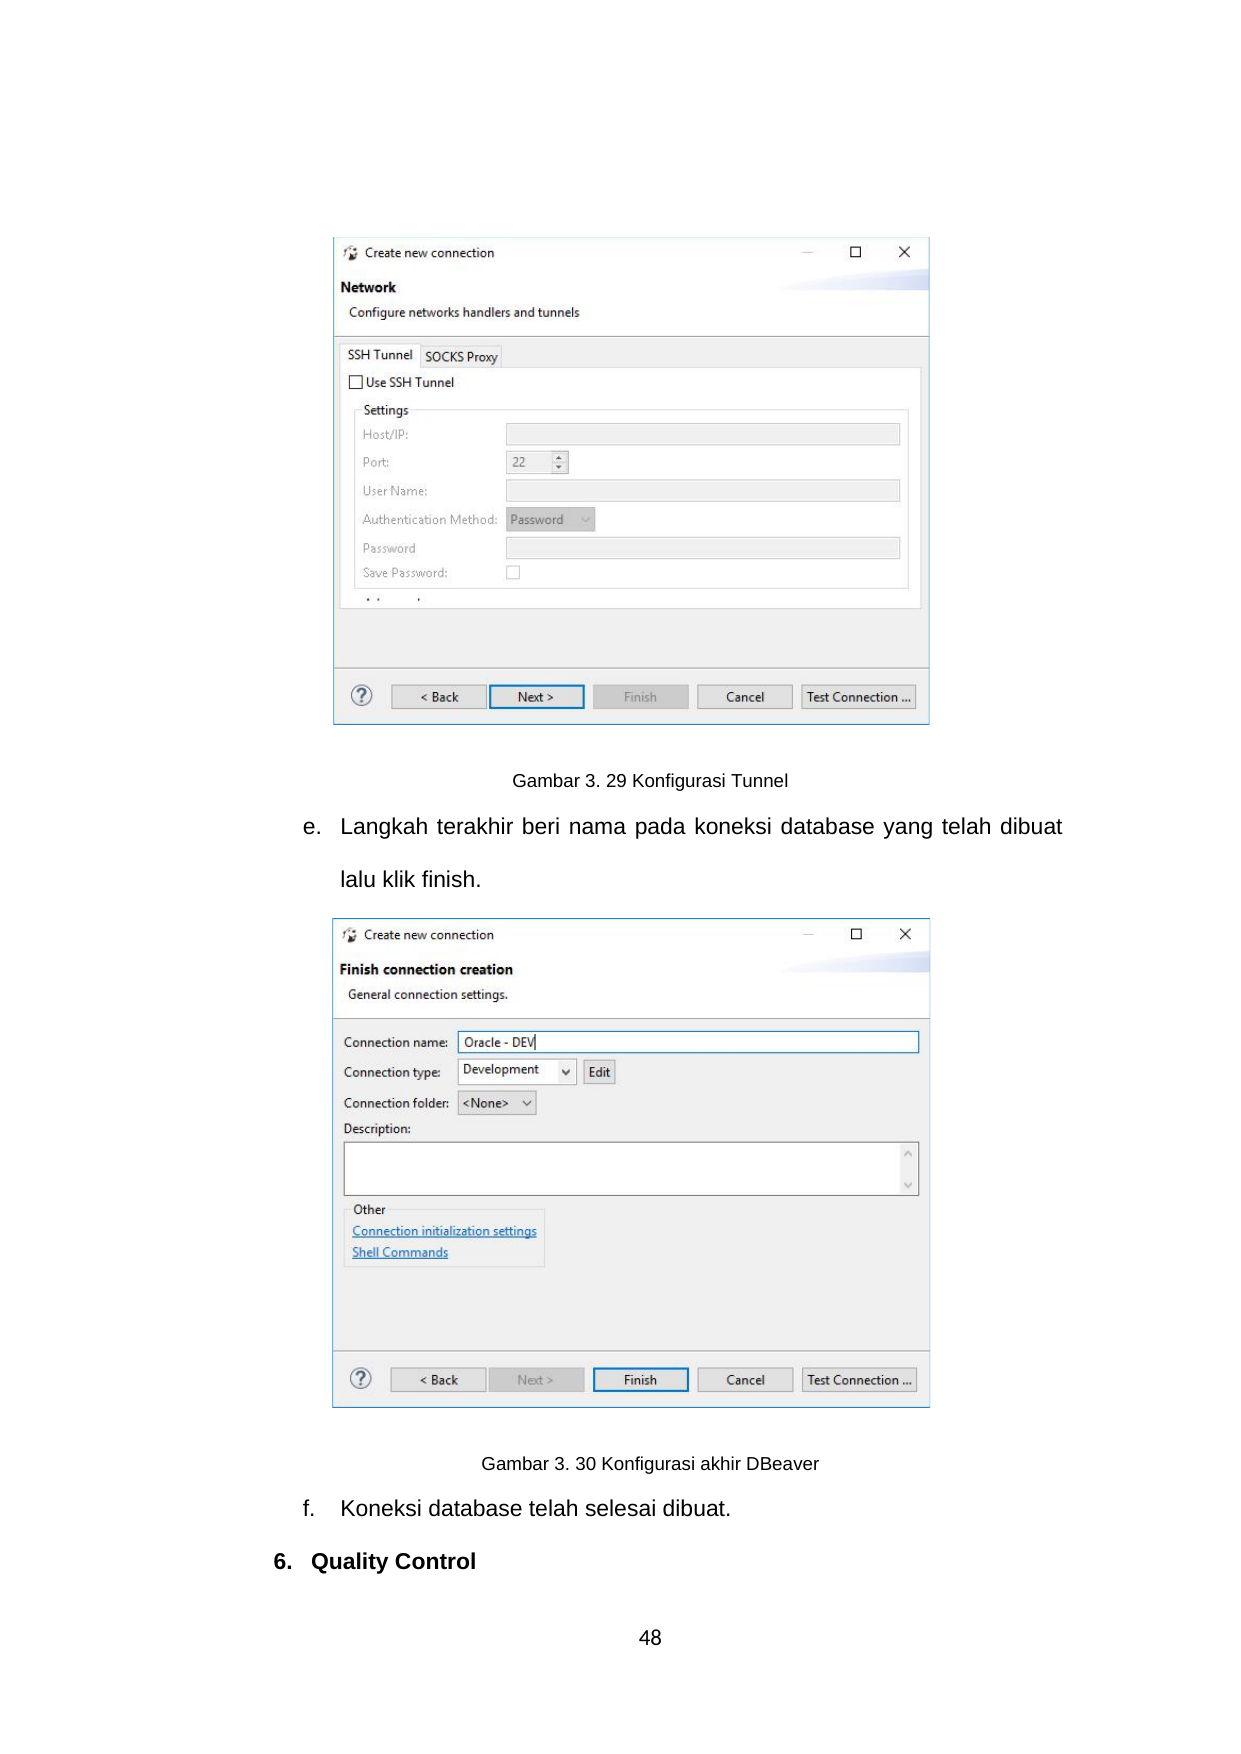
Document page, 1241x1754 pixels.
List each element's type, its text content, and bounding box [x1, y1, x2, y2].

picture [332, 918, 931, 1408]
text Gambar 3. 30 Konfigurasi akhir DBeaver [237, 1452, 1063, 1474]
subtitle Quality Control [273, 1548, 1063, 1574]
list Koneksi database telah selesai dibuat. [303, 1495, 1063, 1522]
text Gambar 3. 29 Konfigurasi Tunnel [237, 770, 1063, 791]
picture [333, 237, 930, 725]
list Langkah terakhir beri nama pada koneksi database yang telah dibuat lalu klik finish. [303, 813, 1063, 892]
